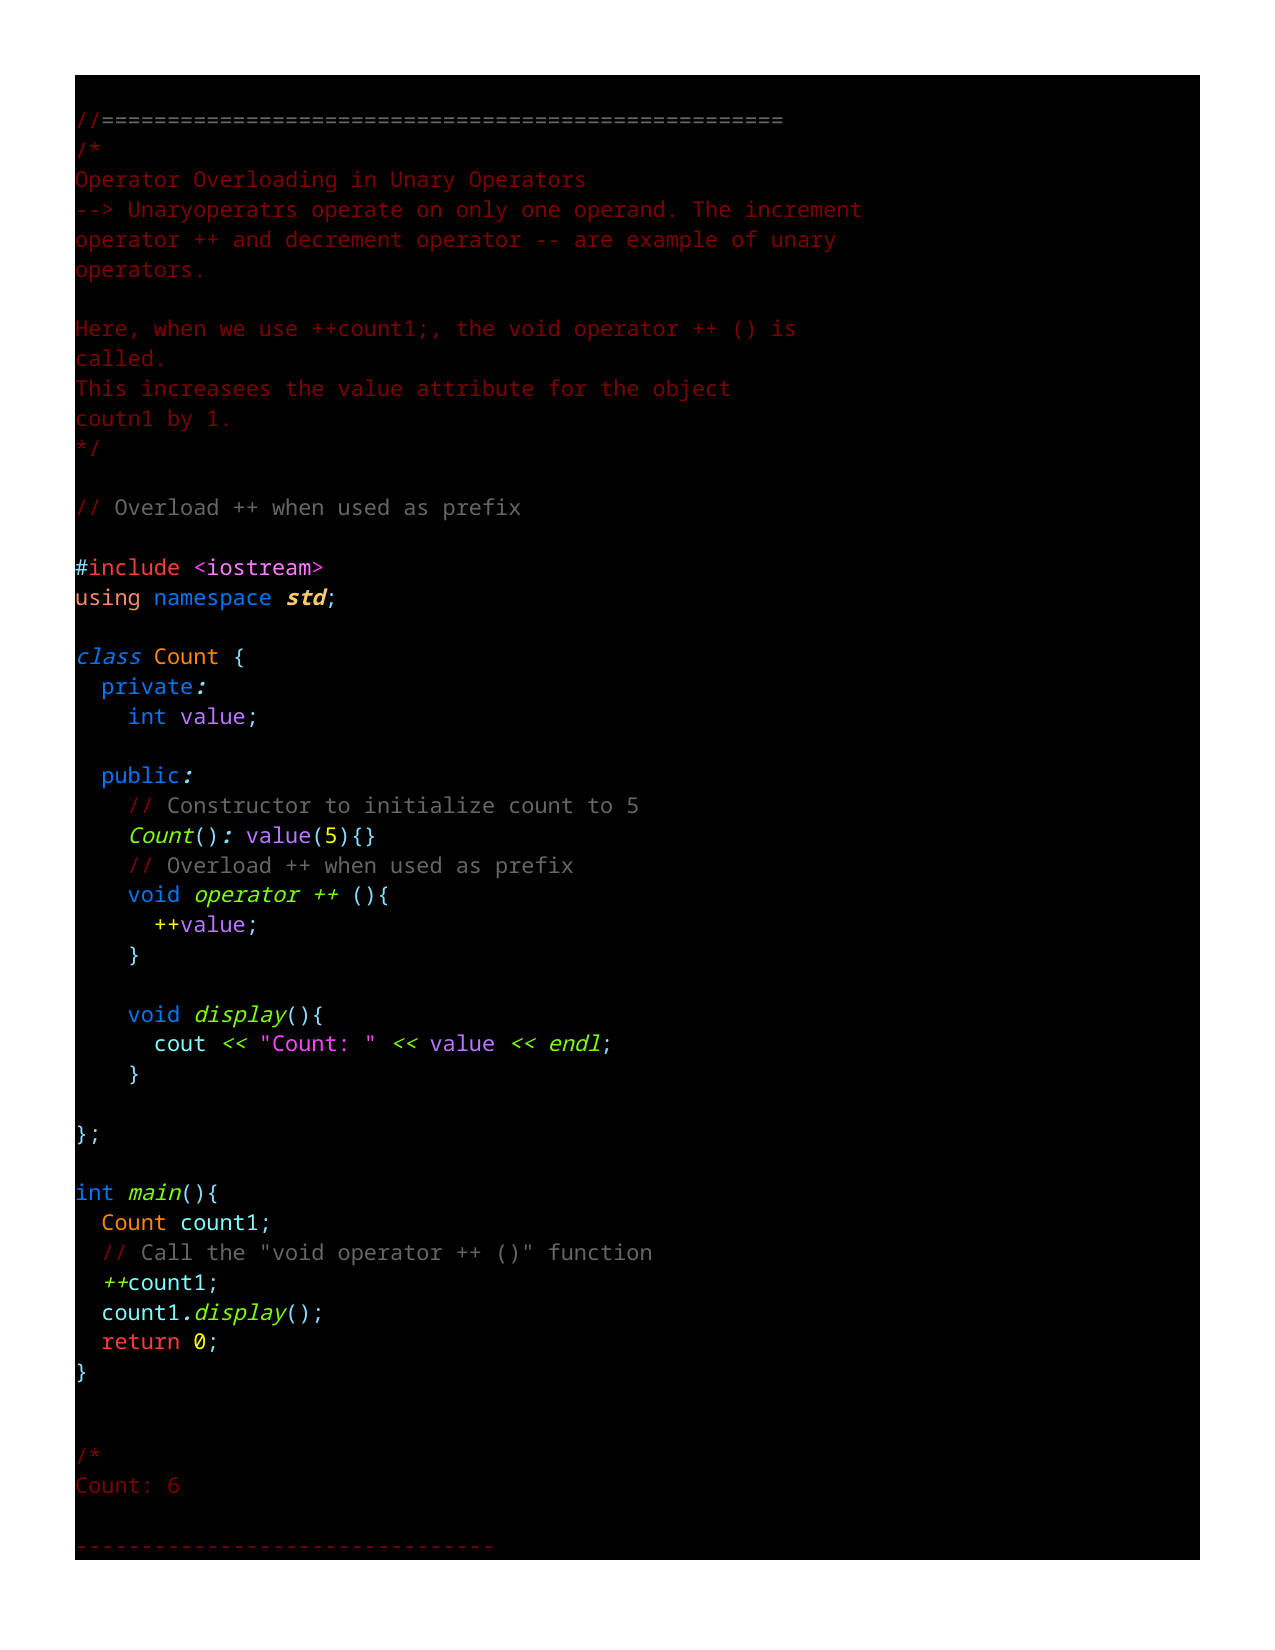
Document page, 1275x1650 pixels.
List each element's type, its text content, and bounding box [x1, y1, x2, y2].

text */ [75, 432, 1200, 462]
text int value; [75, 701, 1200, 730]
text count1.display(); [75, 1296, 1200, 1326]
text Count: 6 [75, 1470, 1200, 1500]
text } [75, 1058, 1200, 1088]
text Count(): value(5){} [75, 820, 1200, 849]
text void operator ++ (){ [75, 879, 1200, 909]
text /* [75, 1441, 1200, 1470]
text } [75, 1356, 1200, 1386]
text void display(){ [75, 998, 1200, 1028]
text operators. [75, 254, 1200, 283]
text called. [75, 343, 1200, 373]
text Count count1; [75, 1207, 1200, 1237]
text class Count { [75, 641, 1200, 671]
text coutn1 by 1. [75, 403, 1200, 432]
text Here, when we use ++count1;, the void operator ++ () is [75, 313, 1200, 343]
text return 0; [75, 1326, 1200, 1356]
text operator ++ and decrement operator -- are example of unary [75, 224, 1200, 254]
text // Overload ++ when used as prefix [75, 849, 1200, 879]
text } [75, 939, 1200, 969]
text private: [75, 671, 1200, 701]
text ++value; [75, 909, 1200, 939]
text Operator Overloading in Unary Operators [75, 164, 1200, 194]
text }; [75, 1118, 1200, 1147]
text // Call the "void operator ++ ()" function [75, 1237, 1200, 1267]
text int main(){ [75, 1177, 1200, 1207]
text //==================================================== [75, 105, 1200, 134]
text // Overload ++ when used as prefix [75, 492, 1200, 522]
text -------------------------------- [75, 1530, 1200, 1560]
text // Constructor to initialize count to 5 [75, 790, 1200, 820]
text This increasees the value attribute for the object [75, 373, 1200, 403]
text --> Unaryoperatrs operate on only one operand. The increment [75, 194, 1200, 224]
text ++count1; [75, 1267, 1200, 1296]
text public: [75, 760, 1200, 790]
text cout << "Count: " << value << endl; [75, 1028, 1200, 1058]
text #include <iostream> [75, 552, 1200, 581]
text using namespace std; [75, 581, 1200, 611]
text /* [75, 134, 1200, 164]
